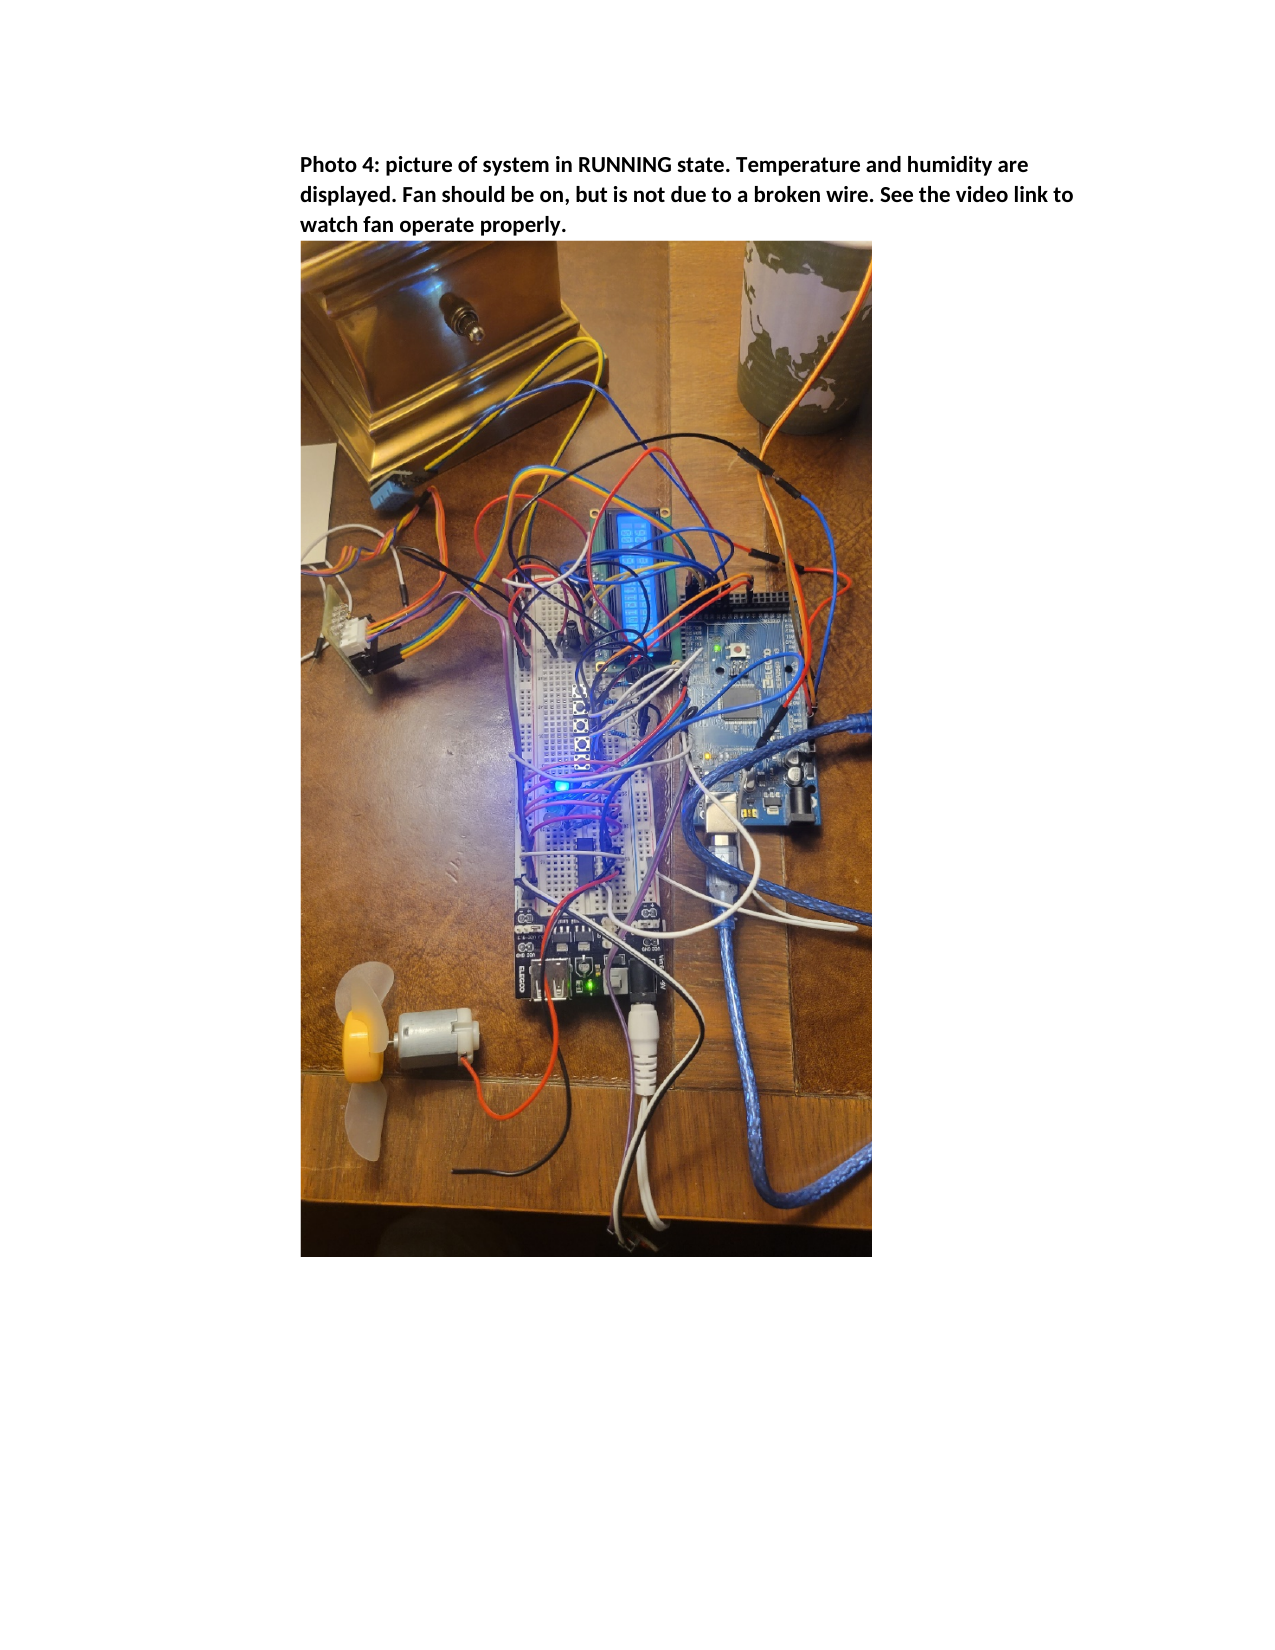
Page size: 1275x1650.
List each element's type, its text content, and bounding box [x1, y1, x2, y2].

picture [301, 242, 872, 1257]
